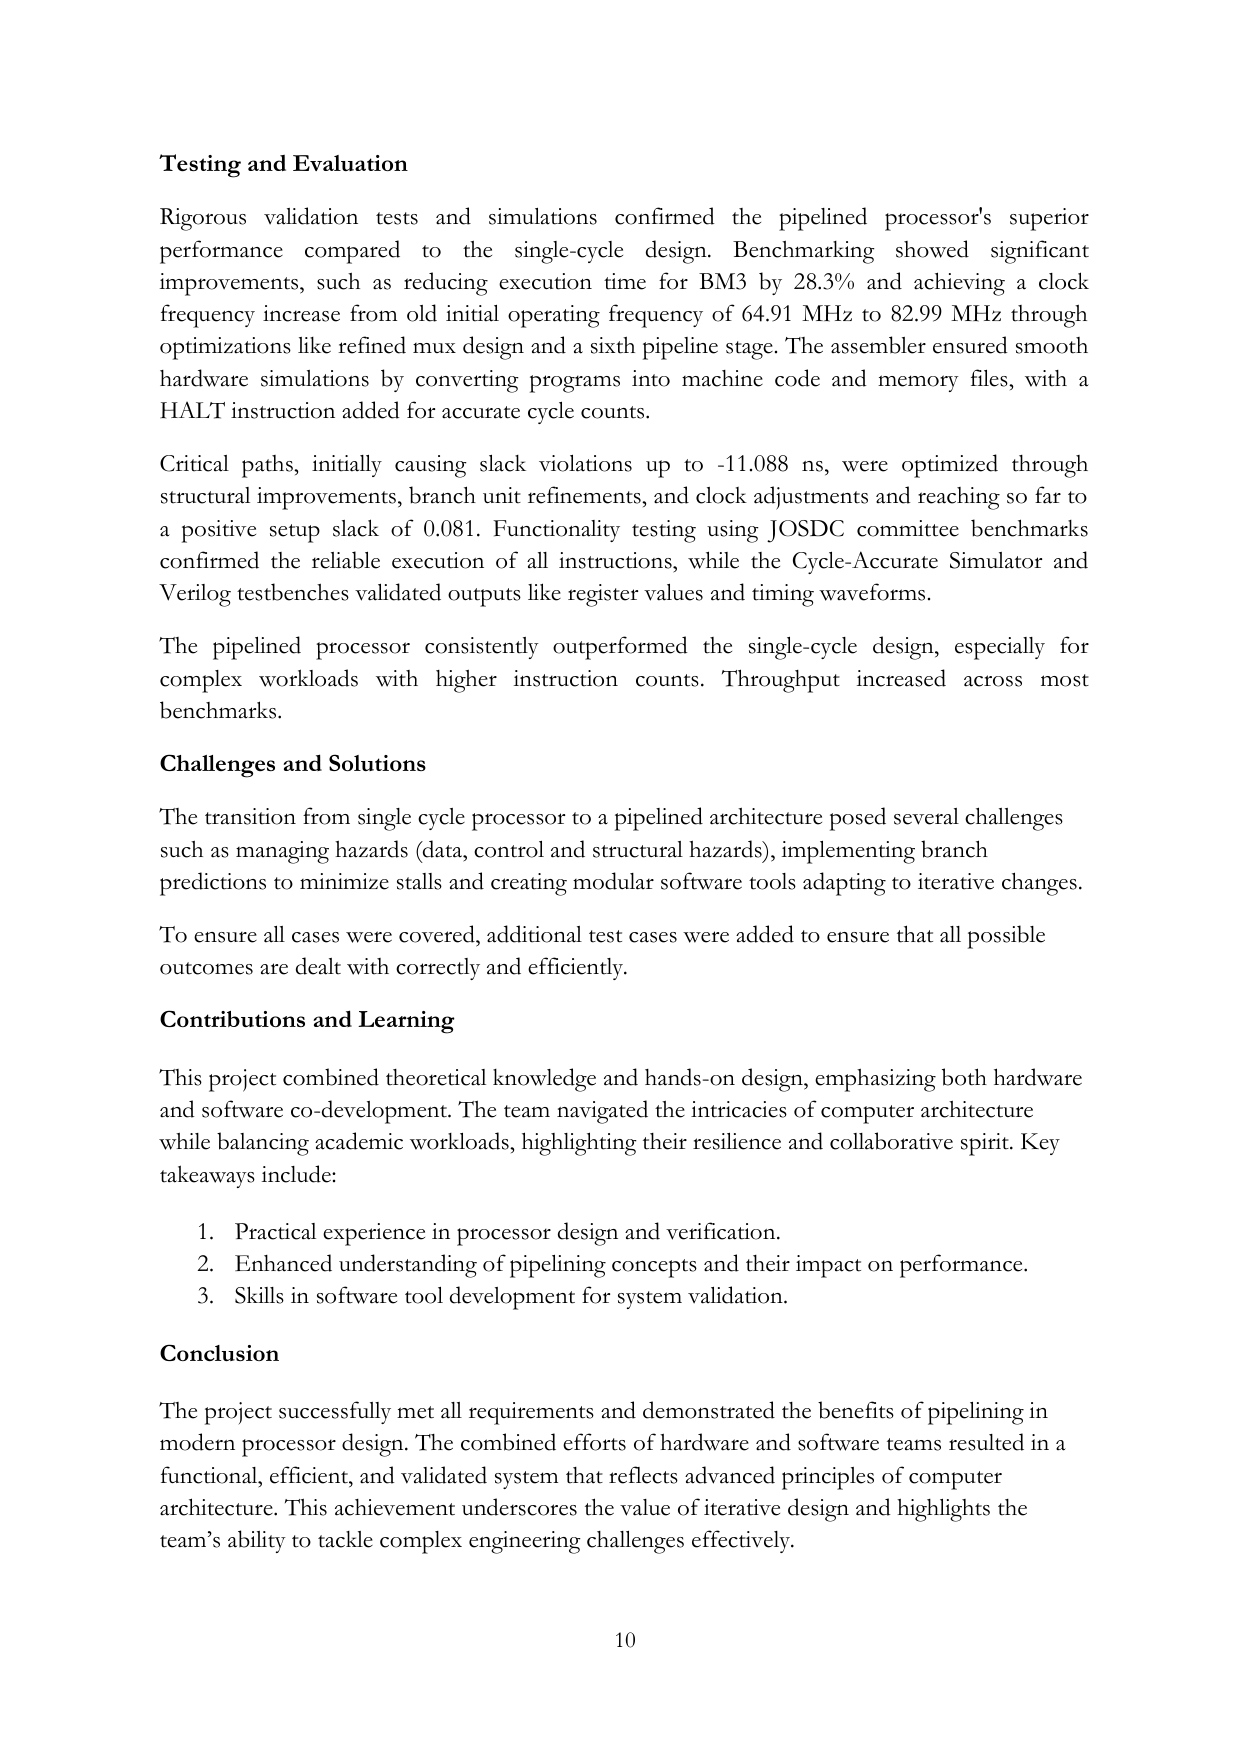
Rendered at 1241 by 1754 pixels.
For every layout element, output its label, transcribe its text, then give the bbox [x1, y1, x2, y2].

text Critical paths, initially causing slack violations up to -11.088 ns, were optimized through structural improvements, branch unit refinements, and clock adjustments and reaching so far to a positive setup slack of 0.081. Functionality testing using JOSDC committee benchmarks confirmed the reliable execution of all instructions, while the Cycle-Accurate Simulator and Verilog testbenches validated outputs like register values and timing waveforms. [159, 450, 1090, 607]
text Contributions and Learning [159, 1006, 1090, 1034]
text Challenges and Solutions [159, 750, 1090, 778]
text Rigorous validation tests and simulations confirmed the pipelined processor's superior performance compared to the single-cycle design. Benchmarking showed significant improvements, such as reducing execution time for BM3 by 28.3% and achieving a clock frequency increase from old initial operating frequency of 64.91 MHz to 82.99 MHz through optimizations like refined mux design and a sixth pipeline stage. The assembler ensured smooth hardware simulations by converting programs into machine code and memory files, with a HALT instruction added for accurate cycle counts. [159, 203, 1090, 425]
text The transition from single cycle processor to a pipelined architecture posed several challenges such as managing hazards (data, control and structural hazards), implementing branch predictions to minimize stalls and creating modular software tools adapting to iterative changes. [159, 803, 1090, 896]
text The project successfully met all requirements and demonstrated the benefits of pipelining in modern processor design. The combined efforts of hardware and software teams resulted in a functional, efficient, and validated system that reflects advanced principles of computer architecture. This achievement underscores the value of iterative design and highlights the team’s ability to tackle complex engineering challenges effectively. [159, 1397, 1090, 1554]
list Enhanced understanding of pipelining concepts and their impact on performance. [197, 1250, 1090, 1278]
list Skills in software tool development for system validation. [197, 1282, 1090, 1310]
text To ensure all cases were covered, additional test cases were added to ensure that all possible outcomes are dealt with correctly and efficiently. [159, 921, 1090, 981]
text This project combined theoretical knowledge and hands-on design, emphasizing both hardware and software co-development. The team navigated the intricacies of computer architecture while balancing academic workloads, highlighting their resilience and collaborative spirit. Key takeaways include: [159, 1063, 1090, 1188]
list Practical experience in processor design and verification. [197, 1218, 1090, 1246]
text The pipelined processor consistently outperformed the single-cycle design, especially for complex workloads with higher instruction counts. Throughput increased across most benchmarks. [159, 632, 1090, 725]
text Testing and Evaluation [159, 150, 1090, 178]
text Conclusion [159, 1339, 1090, 1368]
